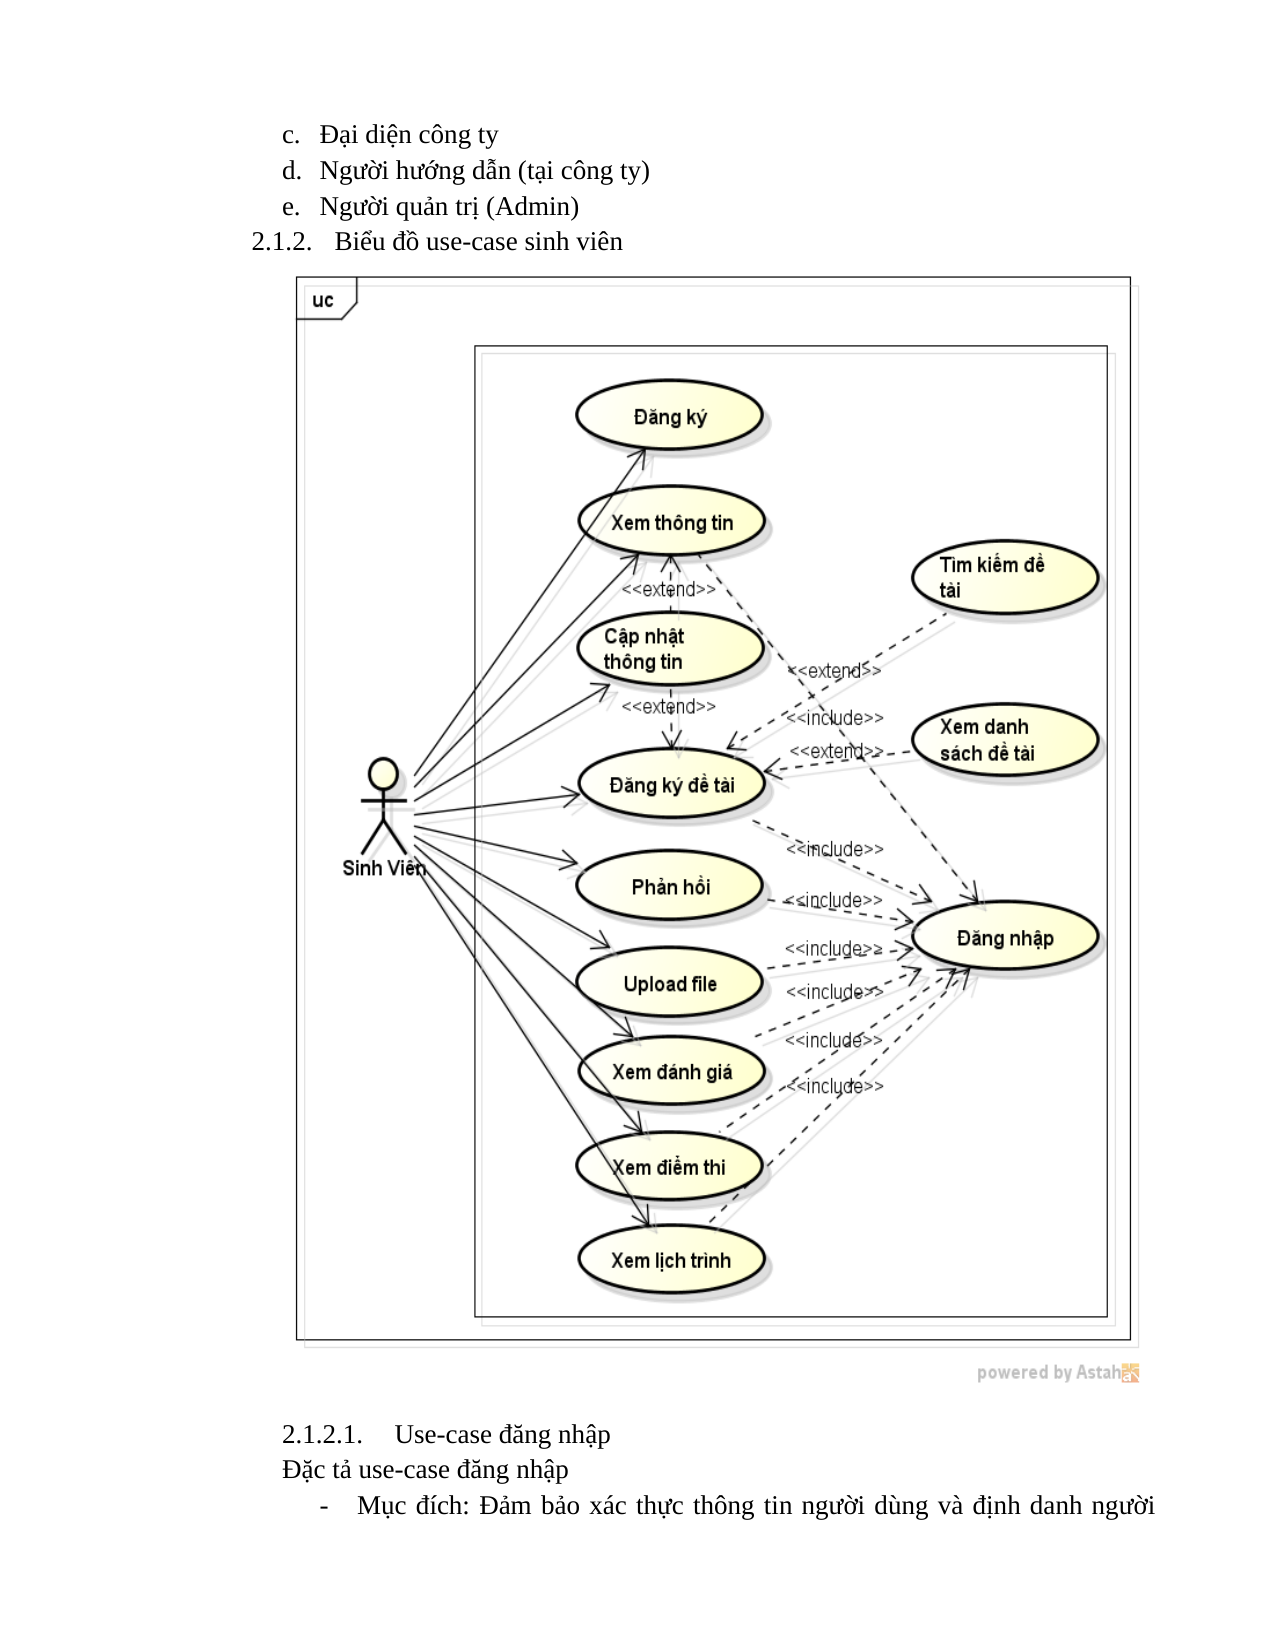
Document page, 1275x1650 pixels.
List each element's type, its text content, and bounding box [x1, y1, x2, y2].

list Đại diện công ty [282, 118, 1157, 149]
list Người hướng dẫn (tại công ty) [282, 154, 1157, 185]
picture [281, 261, 1145, 1389]
list Use-case đăng nhập [282, 1418, 1157, 1449]
list Biểu đồ use-case sinh viên [282, 225, 1157, 256]
list Người quản trị (Admin) [282, 189, 1157, 221]
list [319, 1489, 1157, 1521]
text Đặc tả use-case đăng nhập [282, 1454, 1157, 1485]
